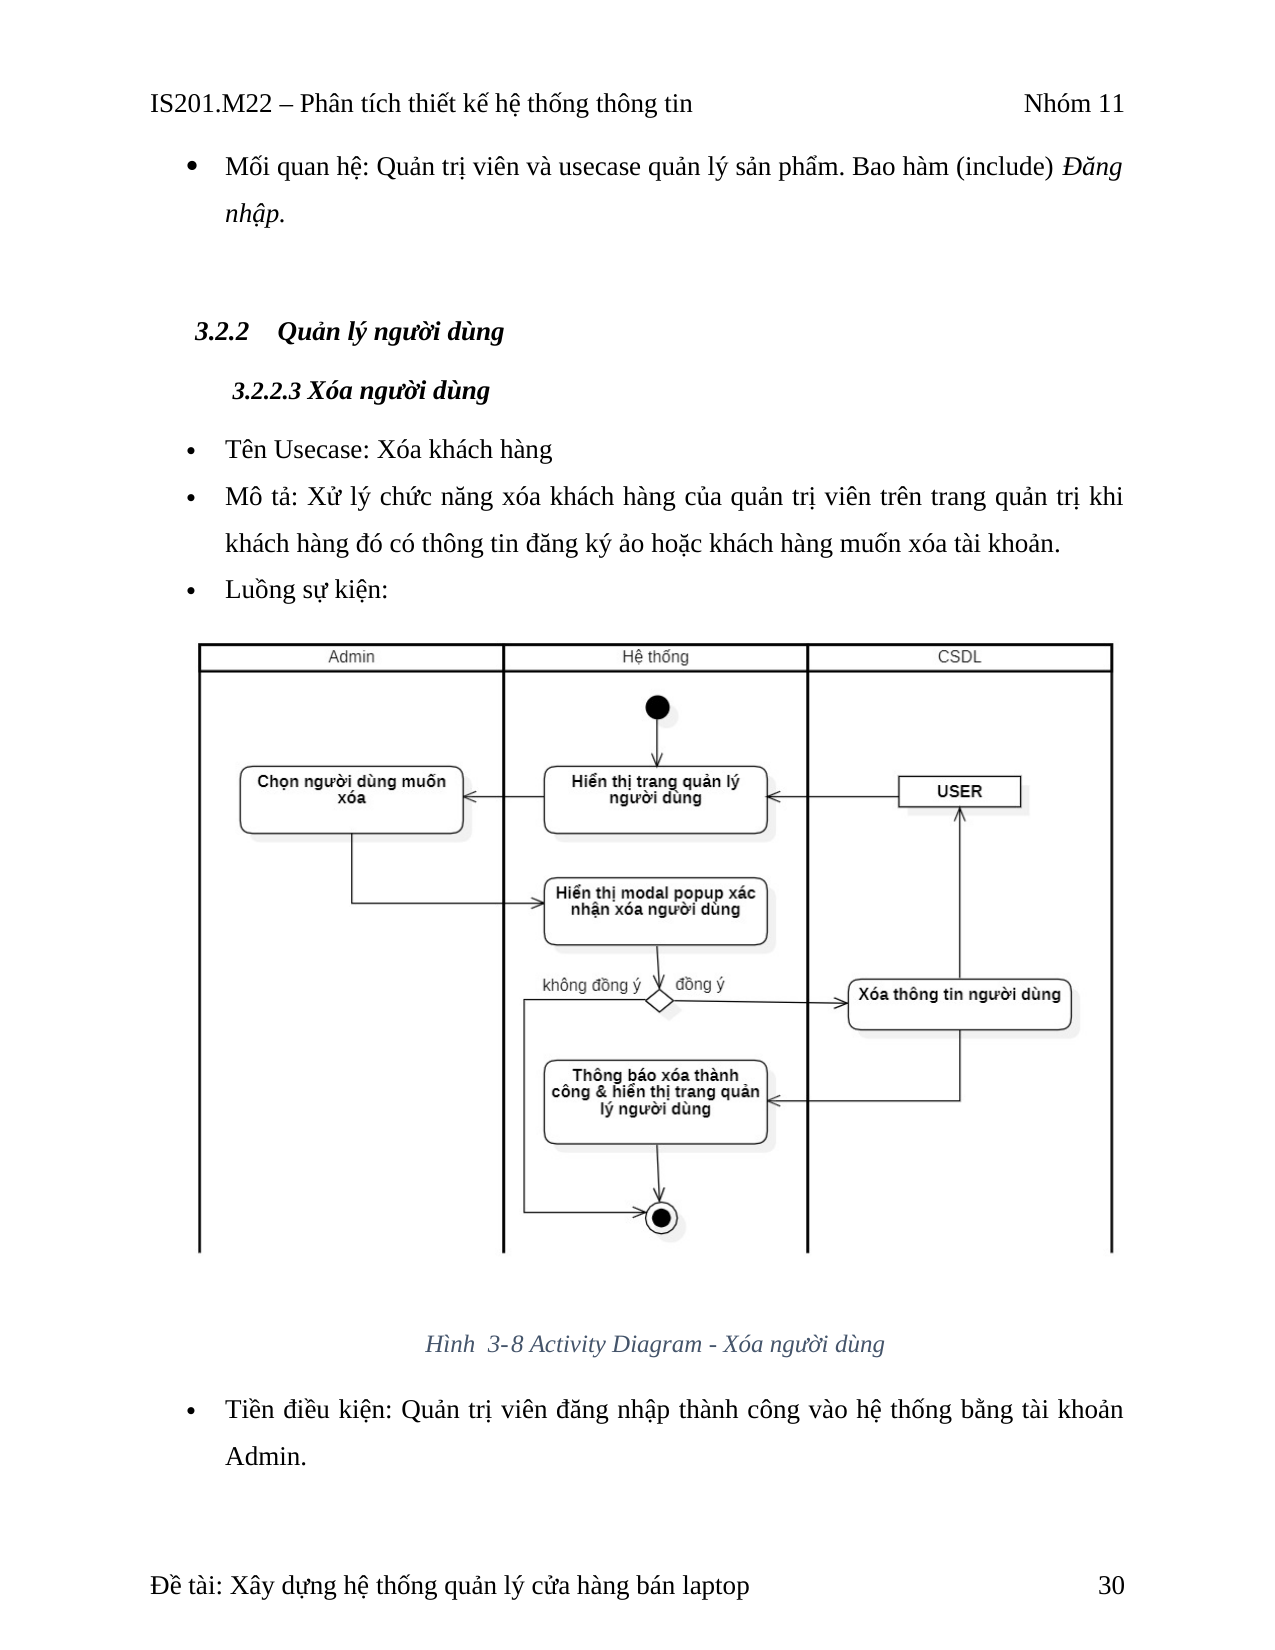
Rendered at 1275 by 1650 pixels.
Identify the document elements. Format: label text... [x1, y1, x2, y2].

list Mô tả: Xử lý chức năng xóa khách hàng của quản trị viên trên trang quản trị khi khách hàng đó có thông tin đăng ký ảo hoặc khách hàng muốn xóa tài khoản. [187, 480, 1125, 558]
picture [187, 632, 1162, 1303]
list Tên Usecase: Xóa khách hàng [187, 433, 1125, 464]
list Tiền điều kiện: Quản trị viên đăng nhập thành công vào hệ thống bằng tài khoản Admin. [187, 1393, 1125, 1471]
text Hình 3-8 Activity Diagram - Xóa người dùng [150, 1329, 1125, 1358]
list Mối quan hệ: Quản trị viên và usecase quản lý sản phẩm. Bao hàm (include) Đăng nhập. [187, 150, 1125, 228]
subtitle Quản lý người dùng [195, 315, 1125, 346]
subtitle Xóa người dùng [232, 374, 1125, 405]
list Luồng sự kiện: [187, 573, 1125, 604]
